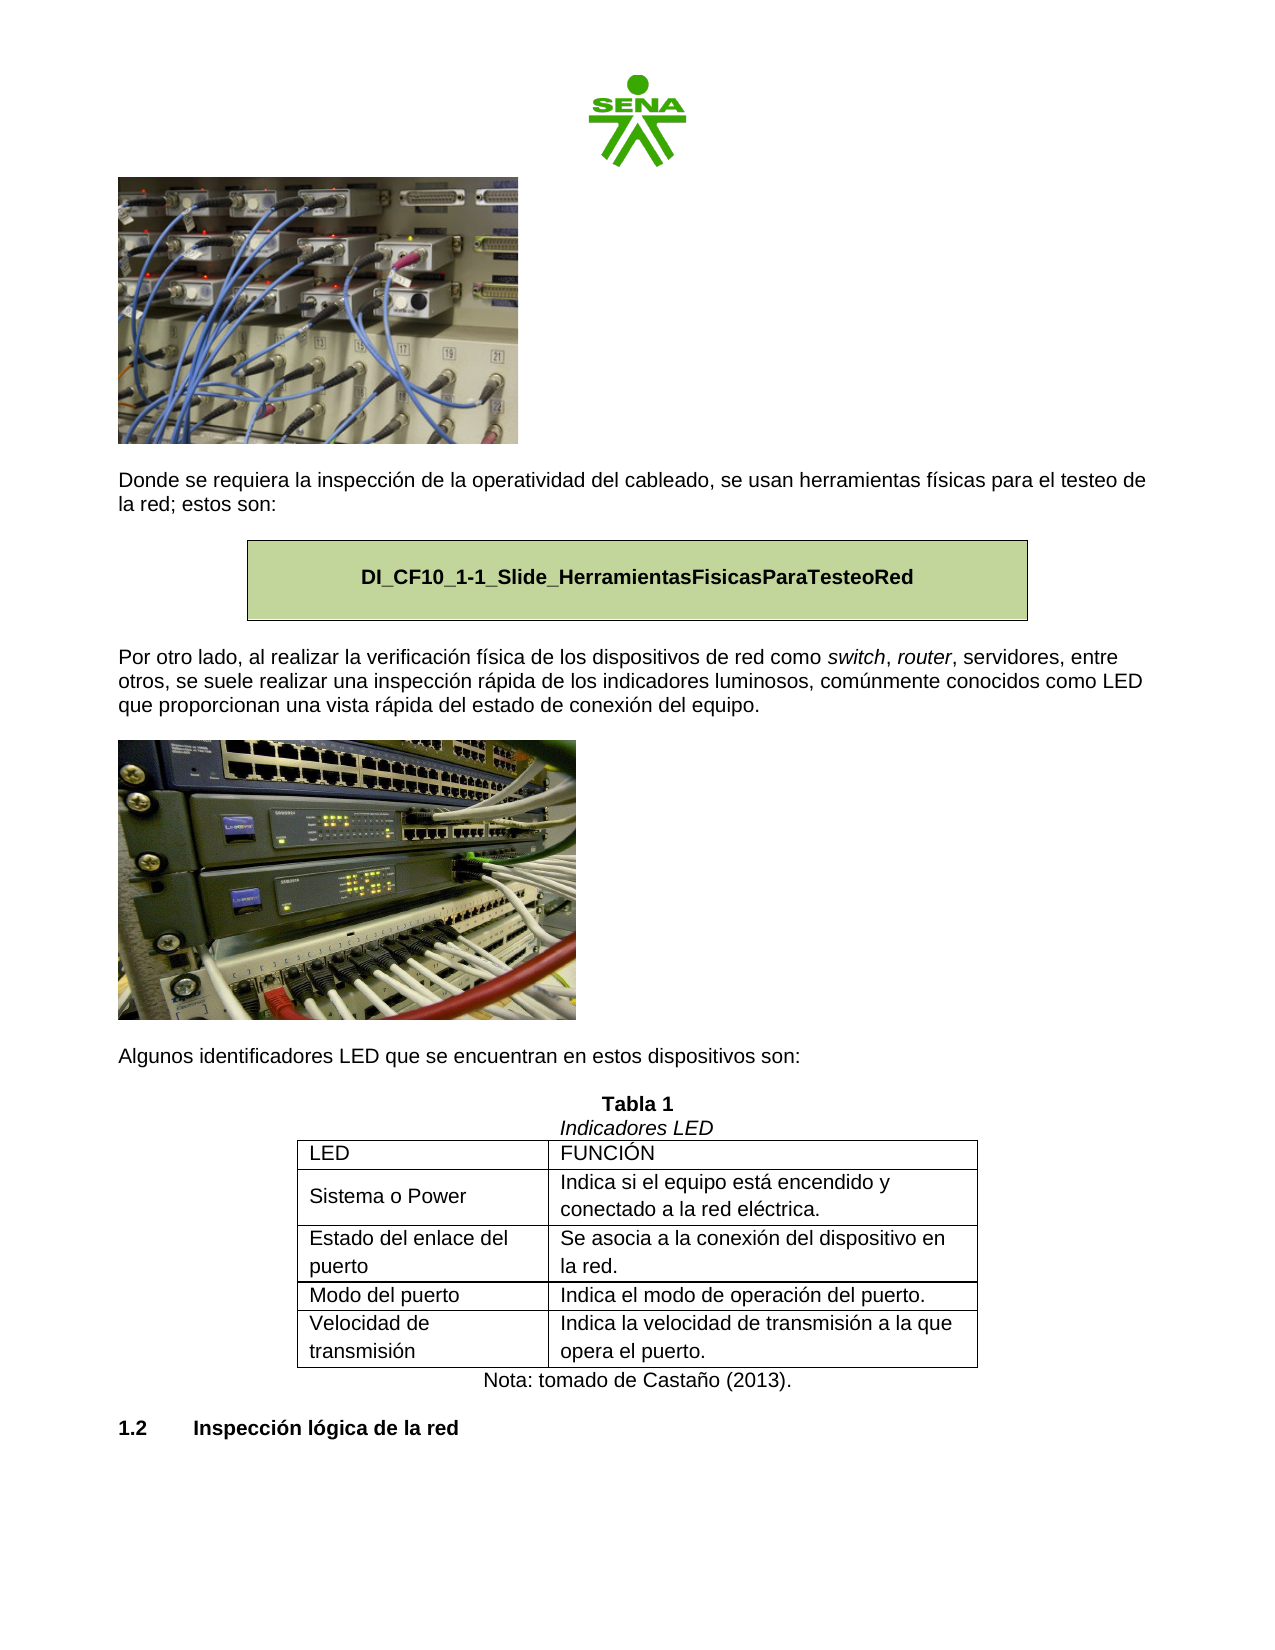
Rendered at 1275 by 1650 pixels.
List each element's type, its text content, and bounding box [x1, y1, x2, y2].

text Nota: tomado de Castaño (2013). [118, 1368, 1157, 1392]
table_cell Modo del puerto [298, 1283, 548, 1310]
table_header DI_CF10_1-1_Slide_HerramientasFisicasParaTesteoRed [248, 541, 1027, 619]
table_header LED [298, 1141, 548, 1169]
list Inspección lógica de la red [118, 1416, 1157, 1439]
text Algunos identificadores LED que se encuentran en estos dispositivos son: [118, 1044, 1157, 1068]
table_cell Sistema o Power [298, 1170, 548, 1225]
text Indicadores LED [118, 1116, 1157, 1140]
table_cell Indica la velocidad de transmisión a la que opera el puerto. [549, 1311, 977, 1367]
picture [118, 177, 519, 444]
picture [588, 75, 687, 167]
picture [118, 740, 576, 1020]
table_cell Velocidad de transmisión [298, 1311, 548, 1367]
text Por otro lado, al realizar la verificación física de los dispositivos de red como switch, router, servidores, entre otros, se suele realizar una inspección rápida de los indicadores luminosos, comúnmente conocidos como LED que proporcionan una vista rápida del estado de conexión del equipo. [118, 644, 1157, 716]
table_cell Estado del enlace del puerto [298, 1226, 548, 1281]
table_cell Indica el modo de operación del puerto. [549, 1283, 977, 1310]
text Tabla 1 [118, 1092, 1157, 1116]
table_cell Se asocia a la conexión del dispositivo en la red. [549, 1226, 977, 1281]
table_header FUNCIÓN [549, 1141, 977, 1169]
text Donde se requiera la inspección de la operatividad del cableado, se usan herramientas físicas para el testeo de la red; estos son: [118, 468, 1157, 516]
table_cell Indica si el equipo está encendido y conectado a la red eléctrica. [549, 1170, 977, 1225]
